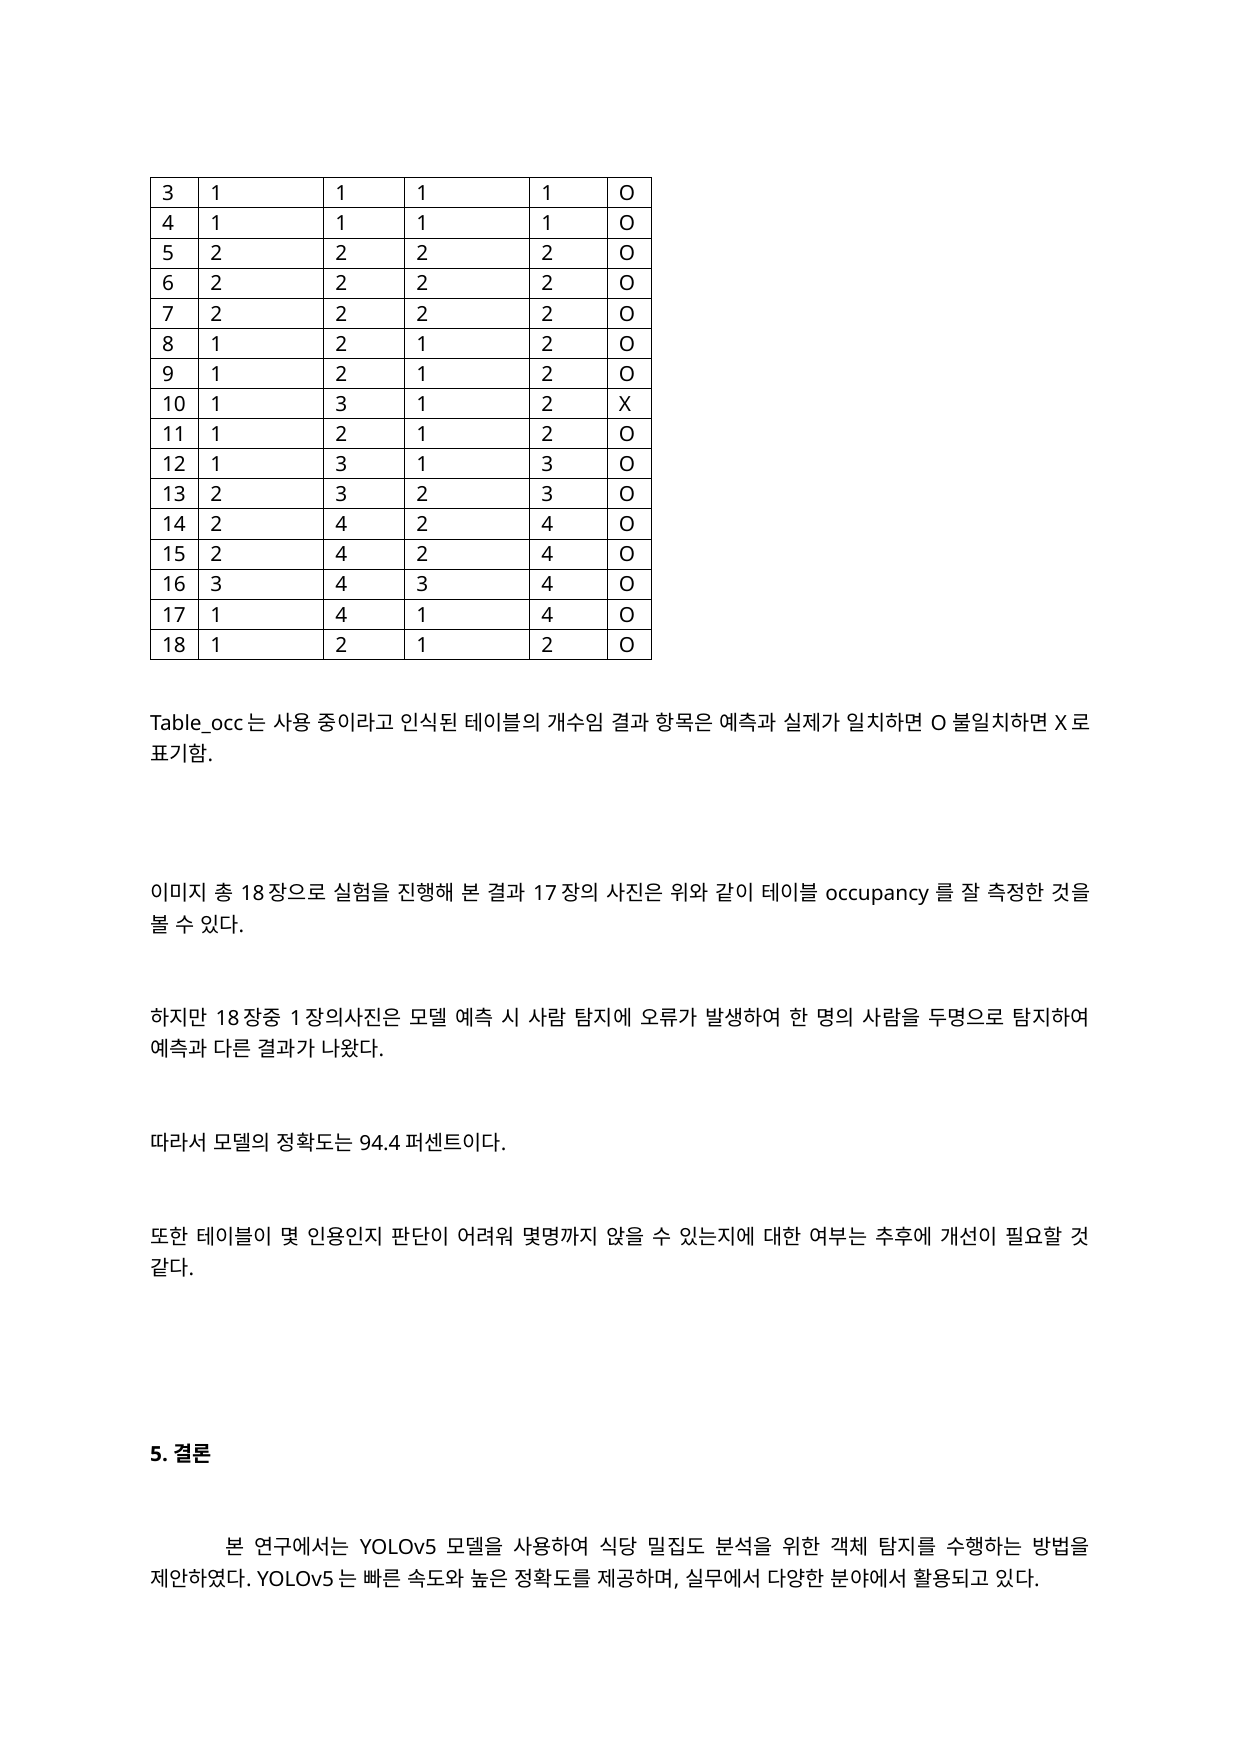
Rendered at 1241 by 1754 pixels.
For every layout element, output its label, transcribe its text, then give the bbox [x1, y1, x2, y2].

table_cell O [608, 299, 651, 328]
table_cell O [608, 509, 651, 538]
table_cell O [608, 600, 651, 629]
table_cell 13 [151, 479, 198, 508]
table_cell 1 [199, 389, 323, 418]
table_cell 2 [199, 269, 323, 298]
table_cell O [608, 419, 651, 448]
text 본 연구에서는 YOLOv5 모델을 사용하여 식당 밀집도 분석을 위한 객체 탐지를 수행하는 방법을 제안하였다. YOLOv5는 빠른 속도와 높은 정확도를 제공하며, 실무에서 다양한 분야에서 활용되고 있다. [150, 1531, 1090, 1592]
table_cell 1 [405, 178, 529, 207]
text 5. 결론 [150, 1437, 1090, 1467]
table_cell 1 [199, 359, 323, 388]
text 이미지 총 18장으로 실험을 진행해 본 결과 17장의 사진은 위와 같이 테이블 occupancy 를 잘 측정한 것을 볼 수 있다. [150, 877, 1090, 938]
table_cell O [608, 329, 651, 358]
table_cell 2 [324, 239, 404, 267]
table_cell 2 [199, 239, 323, 267]
table_cell 1 [324, 208, 404, 237]
table_cell 4 [530, 540, 607, 568]
table_cell 2 [324, 329, 404, 358]
table_cell 2 [405, 540, 529, 568]
table_cell 16 [151, 570, 198, 599]
table_cell O [608, 479, 651, 508]
table_cell 2 [405, 269, 529, 298]
table_cell 4 [324, 509, 404, 538]
table_cell 4 [324, 540, 404, 568]
table_cell 2 [324, 630, 404, 659]
table_cell O [608, 178, 651, 207]
table_cell 2 [324, 419, 404, 448]
table_cell 1 [199, 329, 323, 358]
table_cell O [608, 208, 651, 237]
table_cell O [608, 570, 651, 599]
text 또한 테이블이 몇 인용인지 판단이 어려워 몇명까지 앉을 수 있는지에 대한 여부는 추후에 개선이 필요할 것 같다. [150, 1220, 1090, 1282]
table_cell 18 [151, 630, 198, 659]
table_cell 2 [405, 509, 529, 538]
table_cell 4 [324, 600, 404, 629]
table_cell 2 [530, 419, 607, 448]
table_cell O [608, 540, 651, 568]
table_cell 2 [530, 239, 607, 267]
table_cell 1 [530, 208, 607, 237]
table_cell 2 [530, 389, 607, 418]
table_cell 5 [151, 239, 198, 267]
table_cell 3 [530, 449, 607, 478]
table_cell 1 [405, 600, 529, 629]
table_cell 15 [151, 540, 198, 568]
table_cell 2 [530, 269, 607, 298]
table_cell 1 [199, 419, 323, 448]
table_cell 2 [530, 630, 607, 659]
table_cell 2 [530, 359, 607, 388]
table_cell 2 [199, 540, 323, 568]
table_cell 2 [530, 299, 607, 328]
table_cell 1 [405, 208, 529, 237]
table_cell O [608, 449, 651, 478]
table_cell 1 [530, 178, 607, 207]
table_cell 3 [530, 479, 607, 508]
table_cell 4 [324, 570, 404, 599]
table_cell 1 [405, 329, 529, 358]
table_cell O [608, 239, 651, 267]
table_cell 1 [405, 359, 529, 388]
table_cell 3 [199, 570, 323, 599]
table_cell 14 [151, 509, 198, 538]
table_cell 1 [405, 449, 529, 478]
table_cell 3 [324, 389, 404, 418]
table_cell 1 [199, 178, 323, 207]
table_cell 1 [405, 630, 529, 659]
table_cell 7 [151, 299, 198, 328]
table_cell 1 [405, 389, 529, 418]
table_cell 2 [324, 269, 404, 298]
text 하지만 18장중 1장의사진은 모델 예측 시 사람 탐지에 오류가 발생하여 한 명의 사람을 두명으로 탐지하여 예측과 다른 결과가 나왔다. [150, 1002, 1090, 1063]
table_cell 3 [324, 449, 404, 478]
table_cell 2 [199, 479, 323, 508]
table_cell 2 [199, 299, 323, 328]
table_cell 1 [199, 600, 323, 629]
table_cell 2 [405, 479, 529, 508]
table_cell 1 [199, 449, 323, 478]
table_cell 2 [405, 239, 529, 267]
table_cell 1 [324, 178, 404, 207]
table_cell 2 [324, 299, 404, 328]
text 따라서 모델의 정확도는 94.4퍼센트이다. [150, 1126, 1090, 1157]
table_cell 2 [324, 359, 404, 388]
table_cell 4 [530, 570, 607, 599]
table_cell O [608, 630, 651, 659]
table_cell 3 [405, 570, 529, 599]
table_cell 12 [151, 449, 198, 478]
table_cell X [608, 389, 651, 418]
table_cell 4 [530, 509, 607, 538]
table_cell 8 [151, 329, 198, 358]
table_cell 9 [151, 359, 198, 388]
table_cell 2 [405, 299, 529, 328]
table_cell 3 [151, 178, 198, 207]
table_cell 2 [199, 509, 323, 538]
table_cell 4 [530, 600, 607, 629]
text Table_occ는 사용 중이라고 인식된 테이블의 개수임 결과 항목은 예측과 실제가 일치하면 O 불일치하면 X로 표기함. [150, 706, 1090, 767]
table_cell 1 [199, 208, 323, 237]
table_cell O [608, 269, 651, 298]
table_cell 10 [151, 389, 198, 418]
table_cell 1 [199, 630, 323, 659]
table_cell 11 [151, 419, 198, 448]
table_cell 17 [151, 600, 198, 629]
table_cell 6 [151, 269, 198, 298]
table_cell 4 [151, 208, 198, 237]
table_cell 2 [530, 329, 607, 358]
table_cell 3 [324, 479, 404, 508]
table_cell O [608, 359, 651, 388]
table_cell 1 [405, 419, 529, 448]
